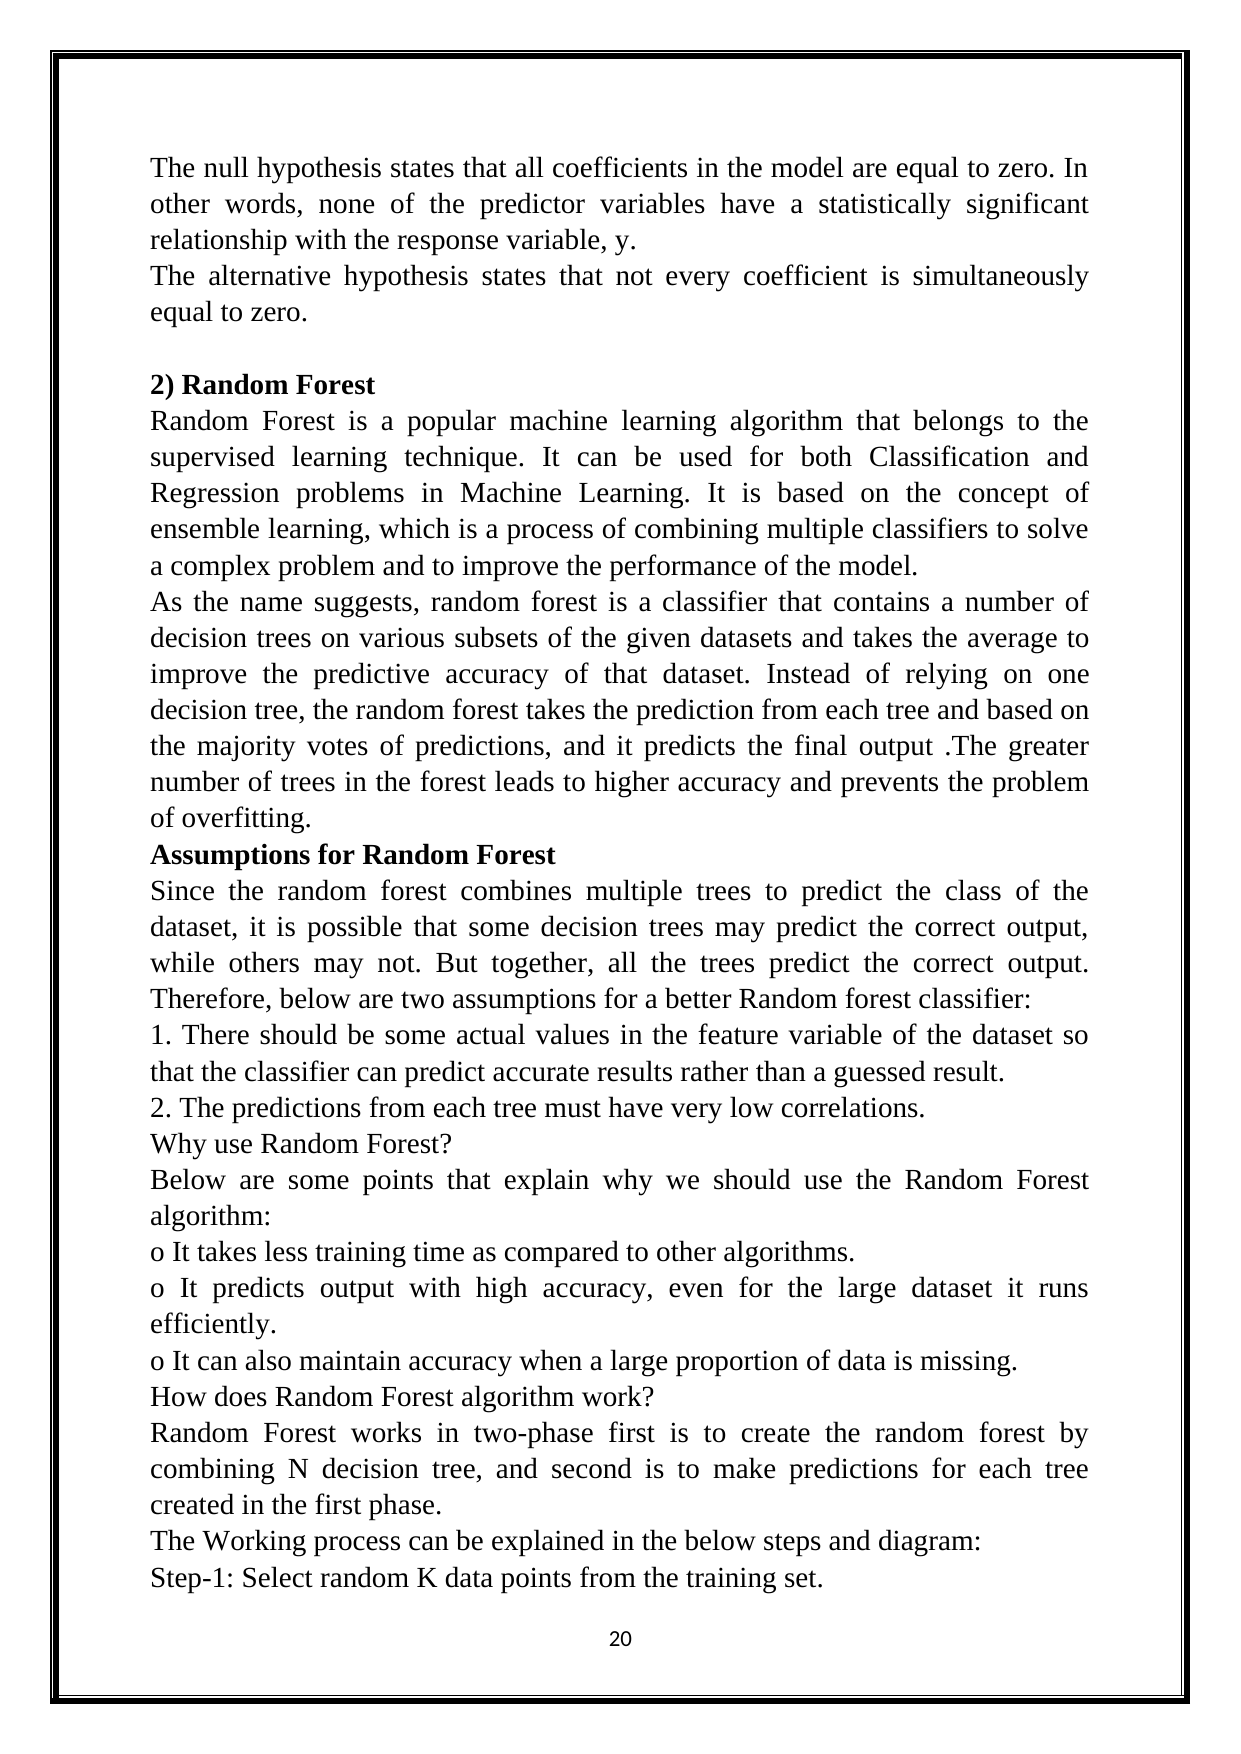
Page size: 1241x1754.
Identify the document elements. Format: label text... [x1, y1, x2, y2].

text The null hypothesis states that all coefficients in the model are equal to zero. In other words, none of the predictor variables have a statistically significant relationship with the response variable, y. [150, 150, 1090, 256]
text Why use Random Forest? [150, 1126, 1090, 1159]
text Random Forest works in two-phase first is to create the random forest by combining N decision tree, and second is to make predictions for each tree created in the first phase. [150, 1415, 1090, 1521]
text o It takes less training time as compared to other algorithms. [150, 1234, 1090, 1268]
text How does Random Forest algorithm work? [150, 1379, 1090, 1412]
text Random Forest is a popular machine learning algorithm that belongs to the supervised learning technique. It can be used for both Classification and Regression problems in Machine Learning. It is based on the concept of ensemble learning, which is a process of combining multiple classifiers to solve a complex problem and to improve the performance of the model. [150, 403, 1090, 581]
text As the name suggests, random forest is a classifier that contains a number of decision trees on various subsets of the given datasets and takes the average to improve the predictive accuracy of that dataset. Instead of relying on one decision tree, the random forest takes the prediction from each tree and based on the majority votes of predictions, and it predicts the final output .The greater number of trees in the forest leads to higher accuracy and prevents the problem of overfitting. [150, 584, 1090, 834]
text Assumptions for Random Forest [150, 837, 1090, 870]
text The alternative hypothesis states that not every coefficient is simultaneously equal to zero. [150, 258, 1090, 328]
text The Working process can be explained in the below steps and diagram: [150, 1523, 1090, 1557]
text o It predicts output with high accuracy, even for the large dataset it runs efficiently. [150, 1271, 1090, 1340]
text 2. The predictions from each tree must have very low correlations. [150, 1090, 1090, 1123]
text Below are some points that explain why we should use the Random Forest algorithm: [150, 1162, 1090, 1232]
text Step-1: Select random K data points from the training set. [150, 1560, 1090, 1593]
text 1. There should be some actual values in the feature variable of the dataset so that the classifier can predict accurate results rather than a guessed result. [150, 1017, 1090, 1087]
text Since the random forest combines multiple trees to predict the class of the dataset, it is possible that some decision trees may predict the correct output, while others may not. But together, all the trees predict the correct output. Therefore, below are two assumptions for a better Random forest classifier: [150, 873, 1090, 1015]
text o It can also maintain accuracy when a large proportion of data is missing. [150, 1343, 1090, 1376]
text 2) Random Forest [150, 367, 1090, 400]
